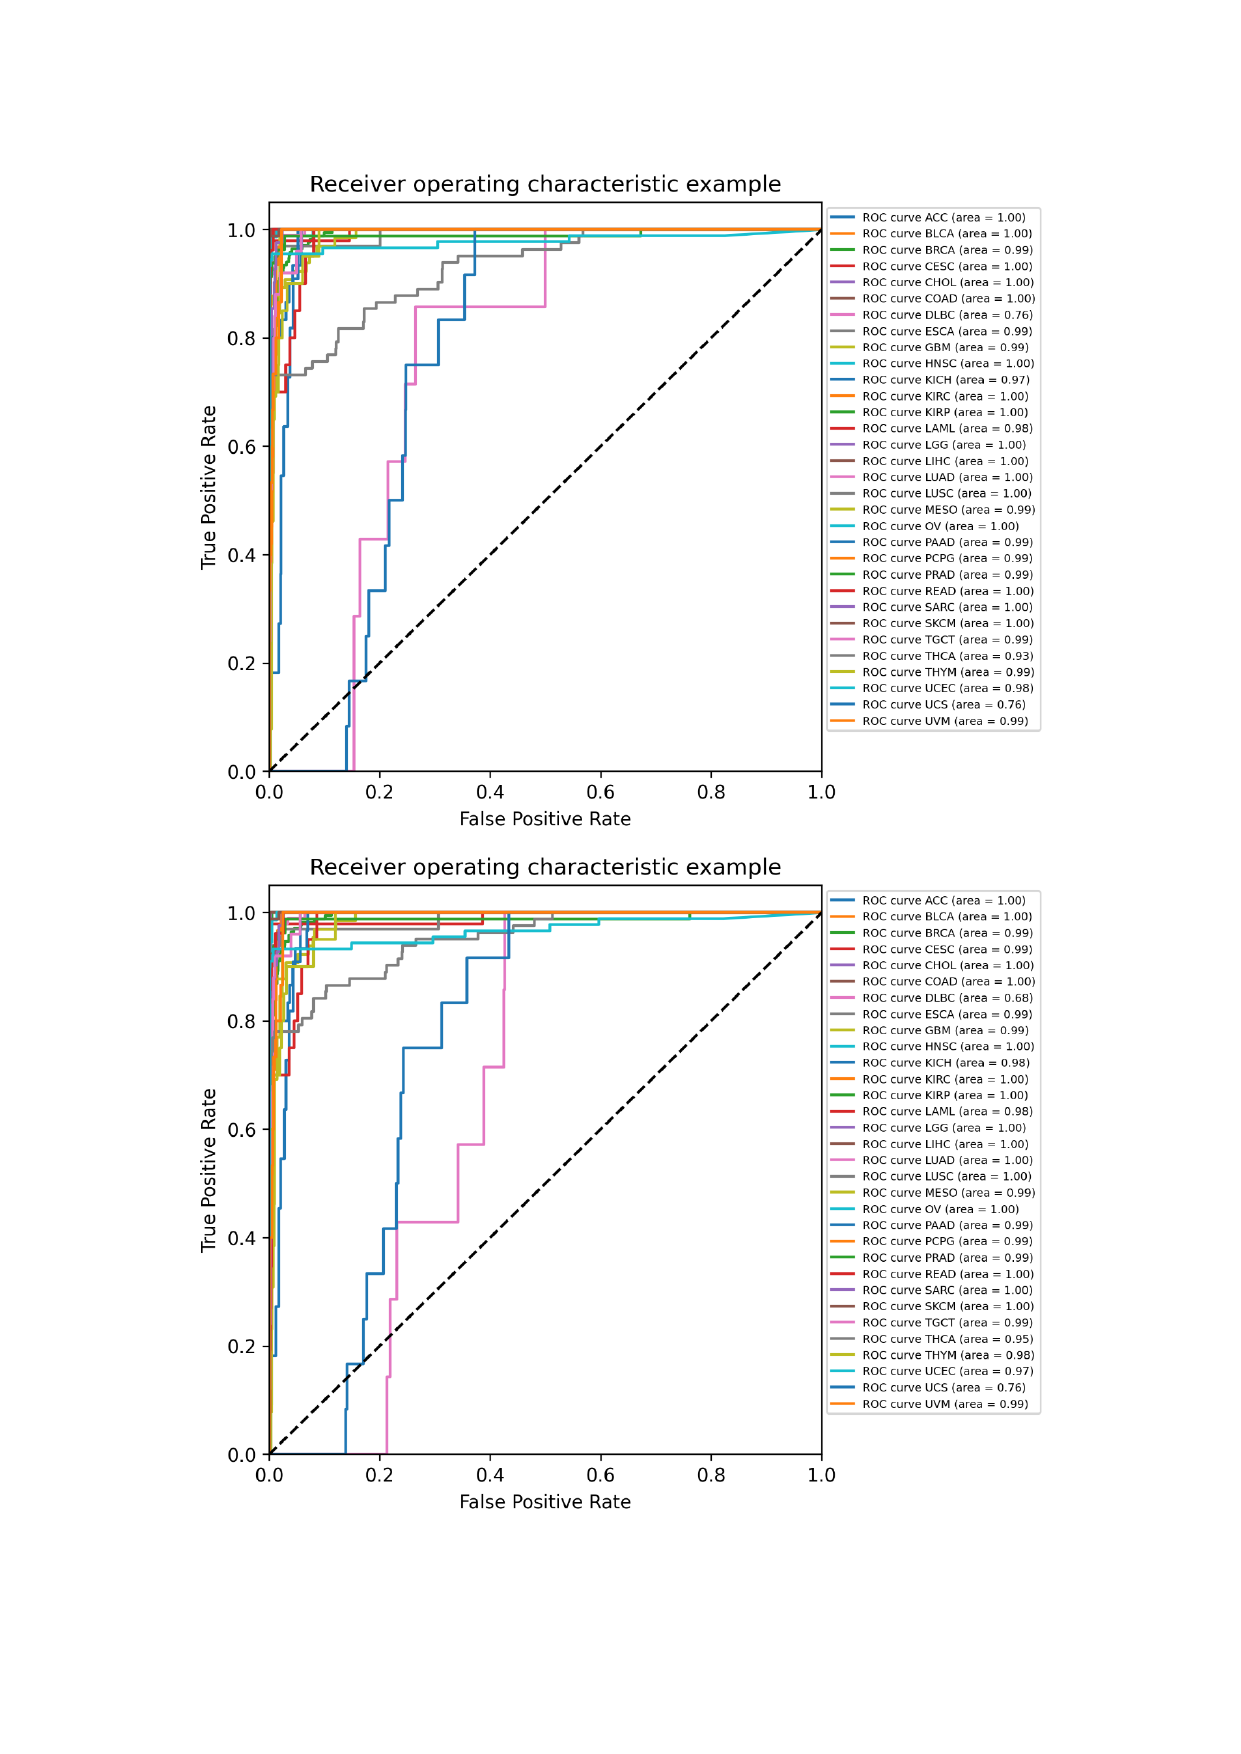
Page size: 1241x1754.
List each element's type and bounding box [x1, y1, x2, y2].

picture [187, 844, 1053, 1525]
picture [187, 162, 1053, 842]
